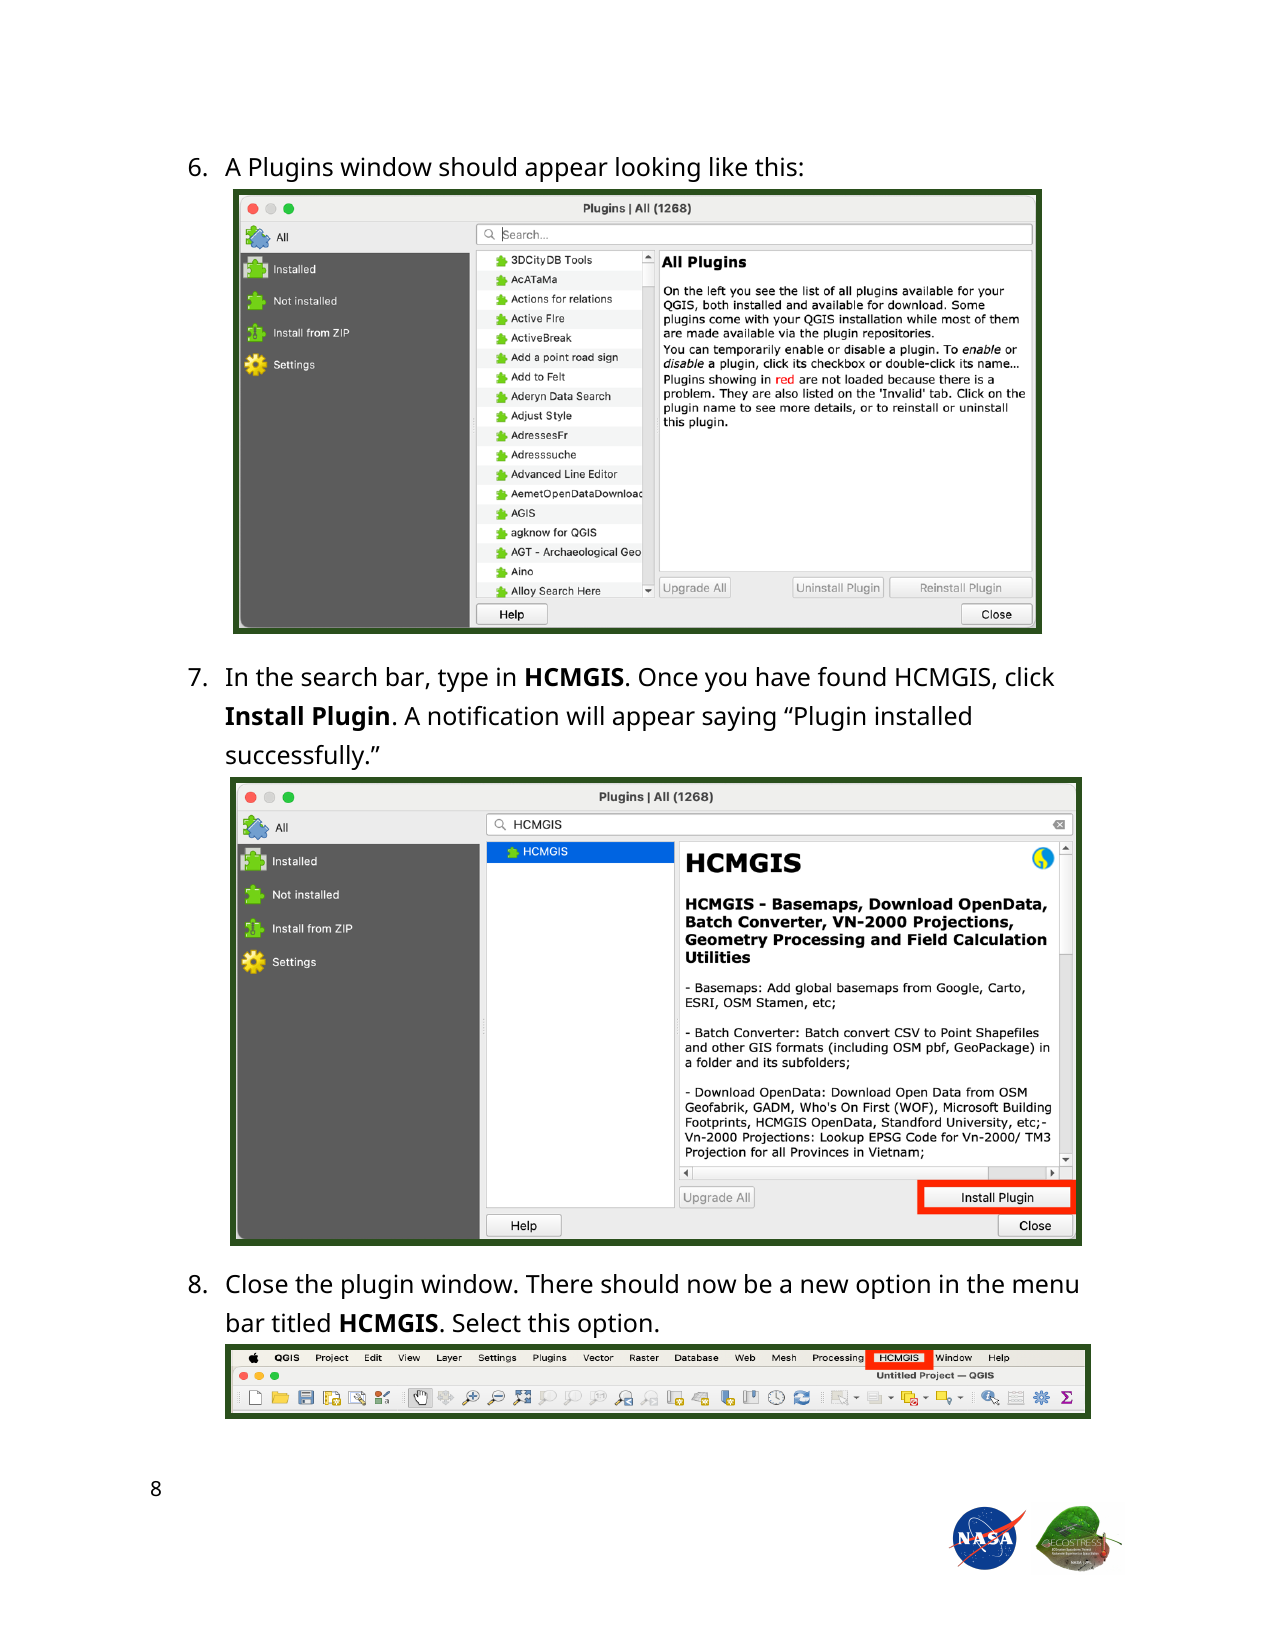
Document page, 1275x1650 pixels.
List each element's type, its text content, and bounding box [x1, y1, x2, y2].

list In the search bar, type in HCMGIS. Once you have found HCMGIS, click Install Plugin. A notification will appear saying “Plugin installed successfully.” [187, 659, 1125, 772]
list A Plugins window should appear looking like this: [187, 150, 1125, 184]
picture [236, 783, 1076, 1239]
picture [239, 195, 1036, 628]
picture [231, 1350, 1085, 1413]
picture [946, 1502, 1125, 1575]
